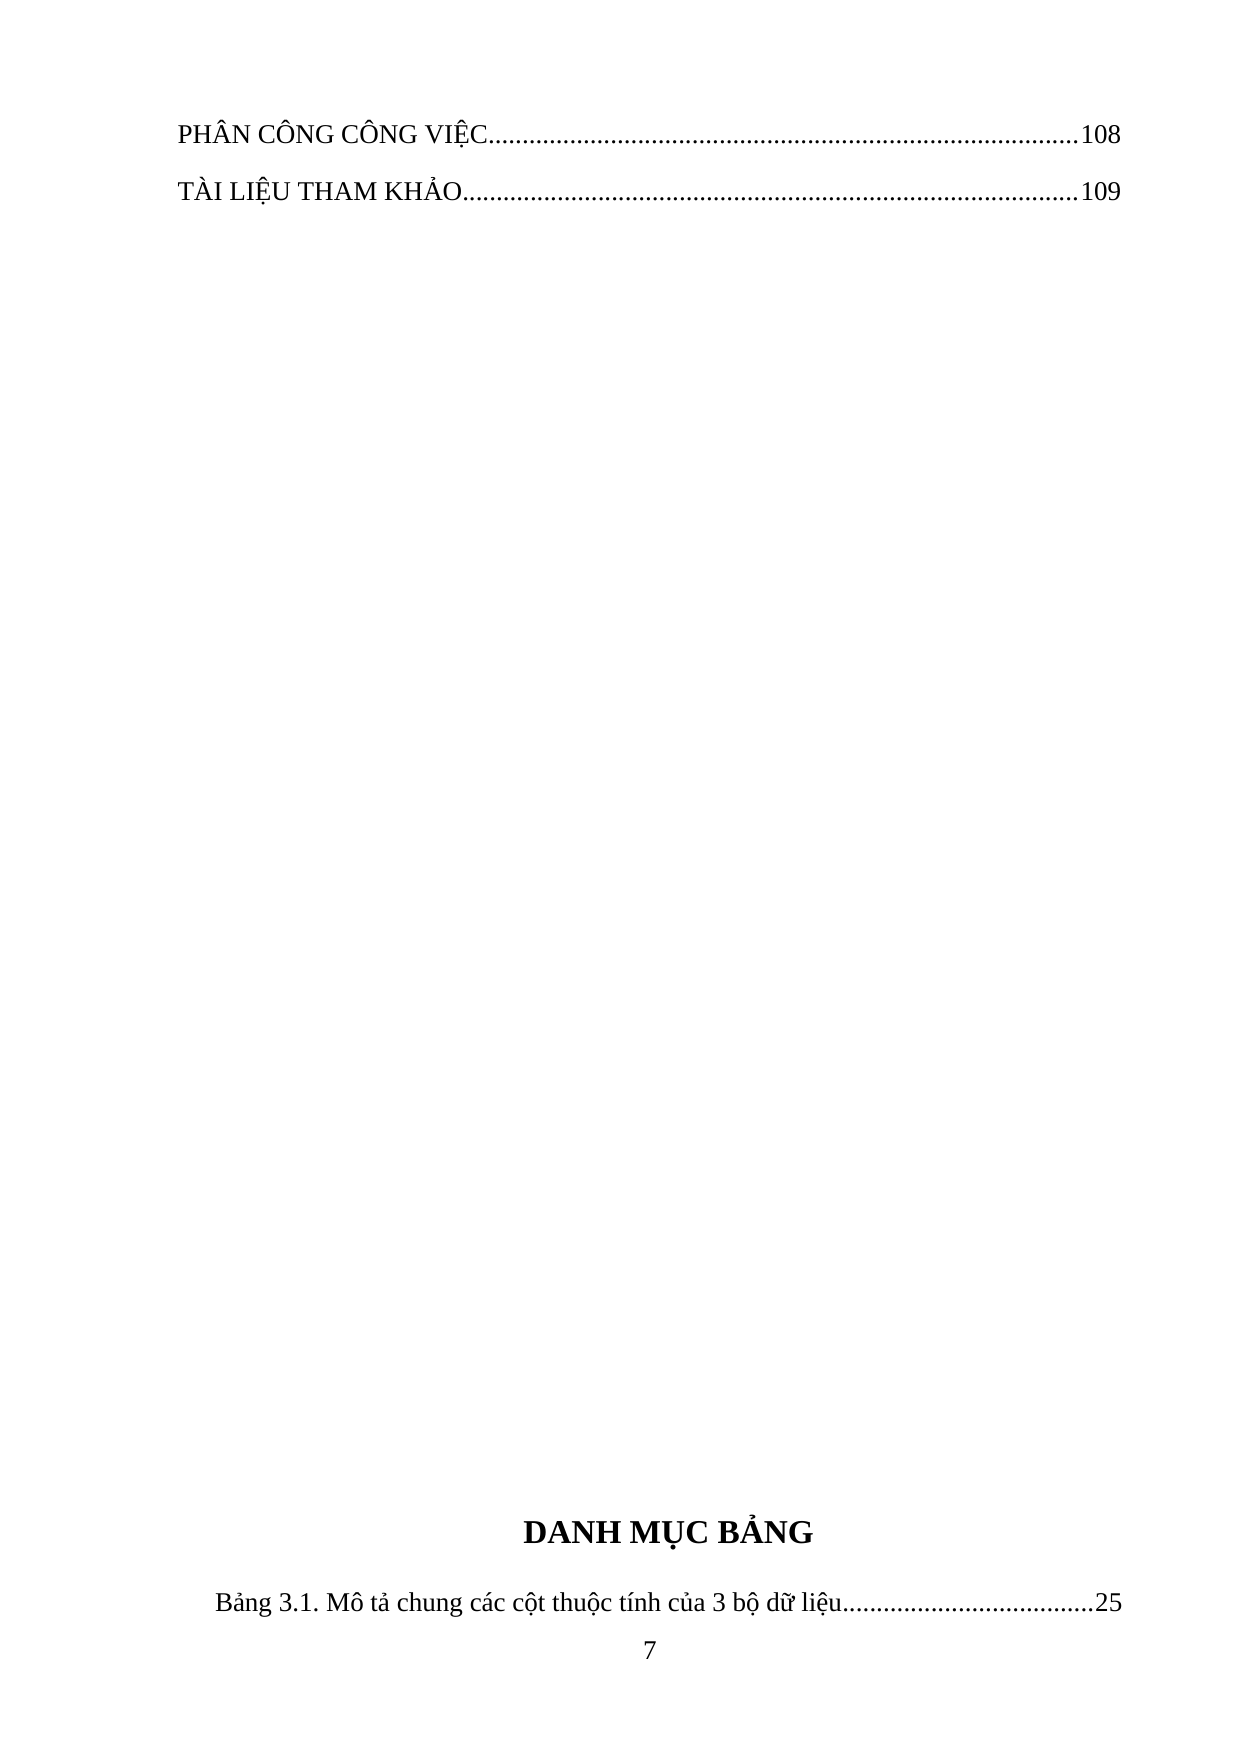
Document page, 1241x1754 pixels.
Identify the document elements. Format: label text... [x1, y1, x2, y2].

subtitle DANH MỤC BẢNG [215, 1512, 1122, 1551]
